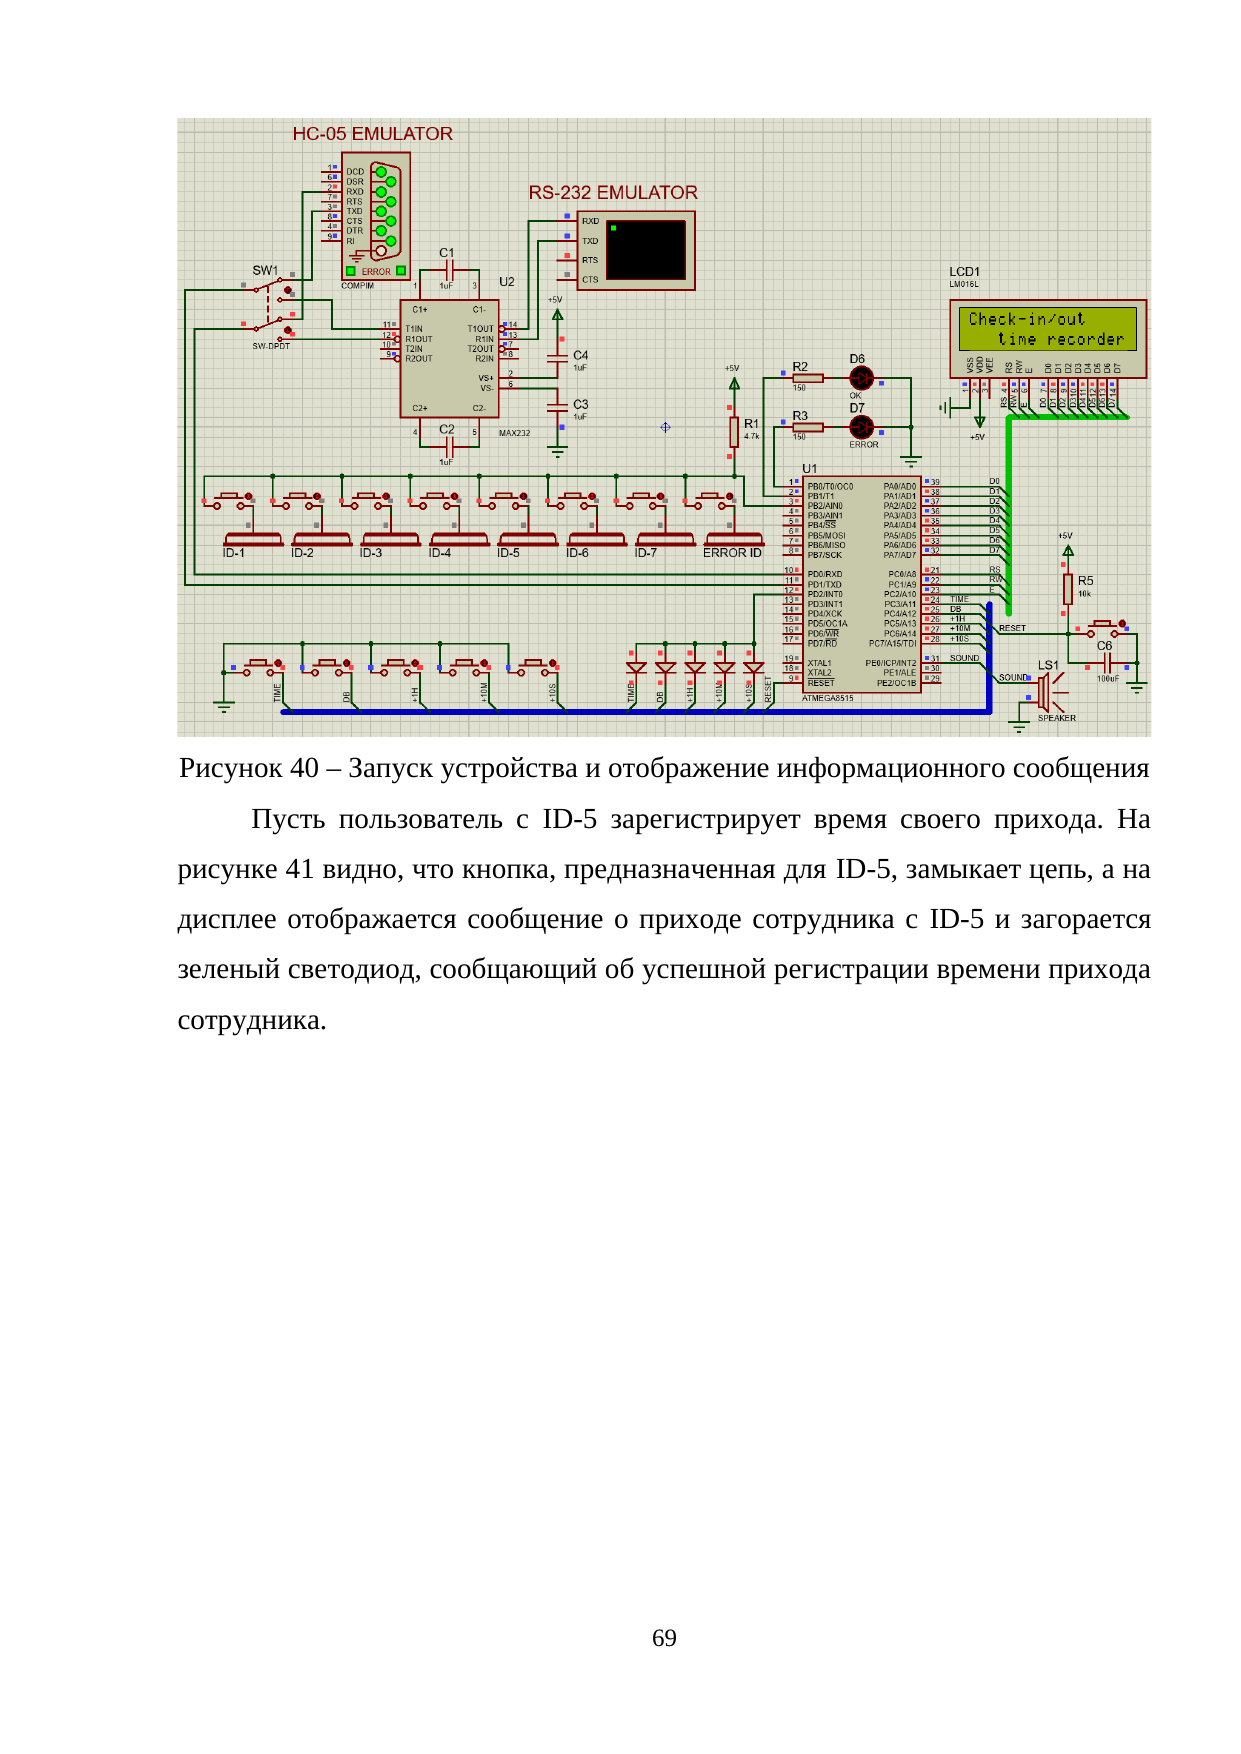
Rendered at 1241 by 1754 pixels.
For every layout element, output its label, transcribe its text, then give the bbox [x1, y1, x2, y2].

text Рисунок 40 – Запуск устройства и отображение информационного сообщения [177, 750, 1152, 784]
picture [177, 118, 1152, 737]
text Пусть пользователь с ID-5 зарегистрирует время своего прихода. На рисунке 41 видно, что кнопка, предназначенная для ID-5, замыкает цепь, а на дисплее отображается сообщение о приходе сотрудника с ID-5 и загорается зеленый светодиод, сообщающий об успешной регистрации времени прихода сотрудника. [177, 801, 1152, 1036]
